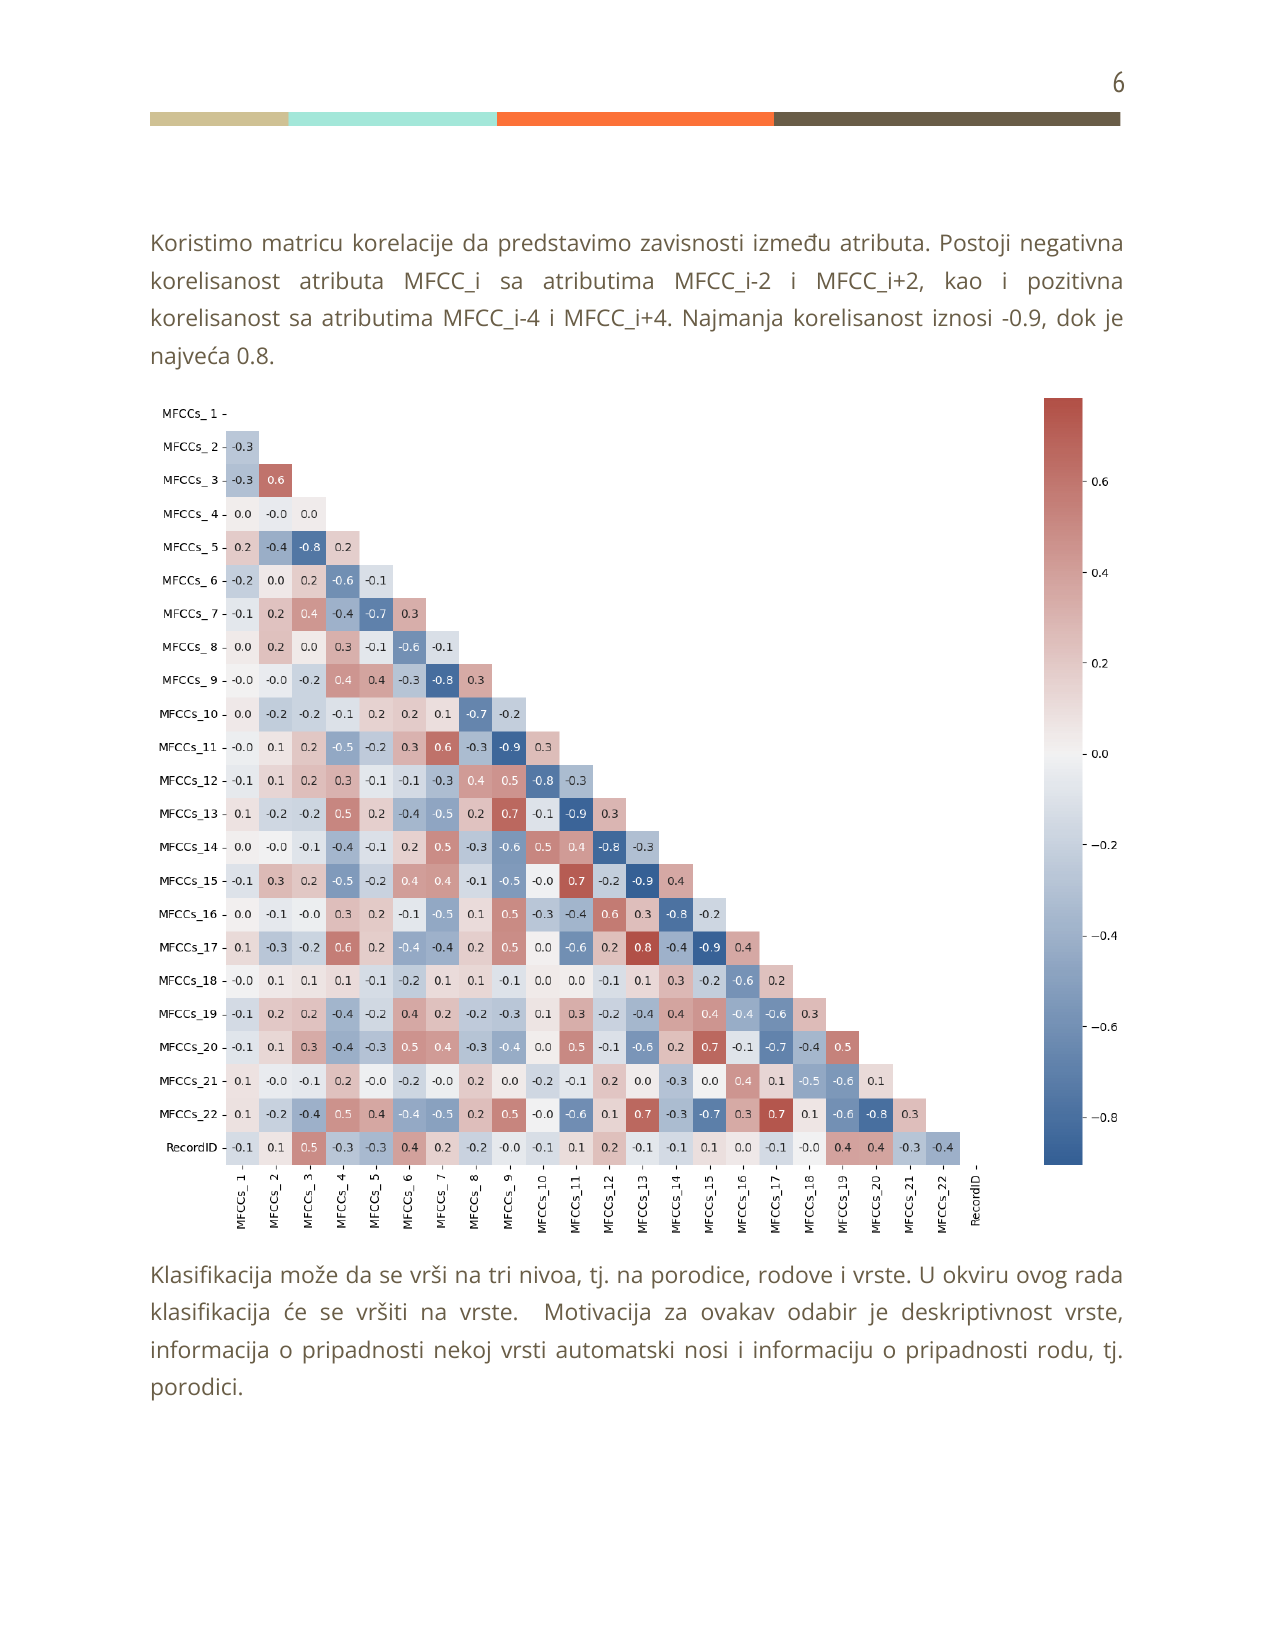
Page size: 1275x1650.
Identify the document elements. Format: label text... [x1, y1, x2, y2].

picture [150, 389, 1125, 1240]
text Klasifikacija može da se vrši na tri nivoa, tj. na porodice, rodove i vrste. U okviru ovog rada klasifikacija će se vršiti na vrste. Motivacija za ovakav odabir je deskriptivnost vrste, informacija o pripadnosti nekoj vrsti automatski nosi i informaciju o pripadnosti rodu, tj. porodici. [150, 1258, 1125, 1402]
picture [150, 112, 1121, 126]
text Koristimo matricu korelacije da predstavimo zavisnosti između atributa. Postoji negativna korelisanost atributa MFCC_i sa atributima MFCC_i-2 i MFCC_i+2, kao i pozitivna korelisanost sa atributima MFCC_i-4 i MFCC_i+4. Najmanja korelisanost iznosi -0.9, dok je najveća 0.8. [150, 227, 1125, 371]
